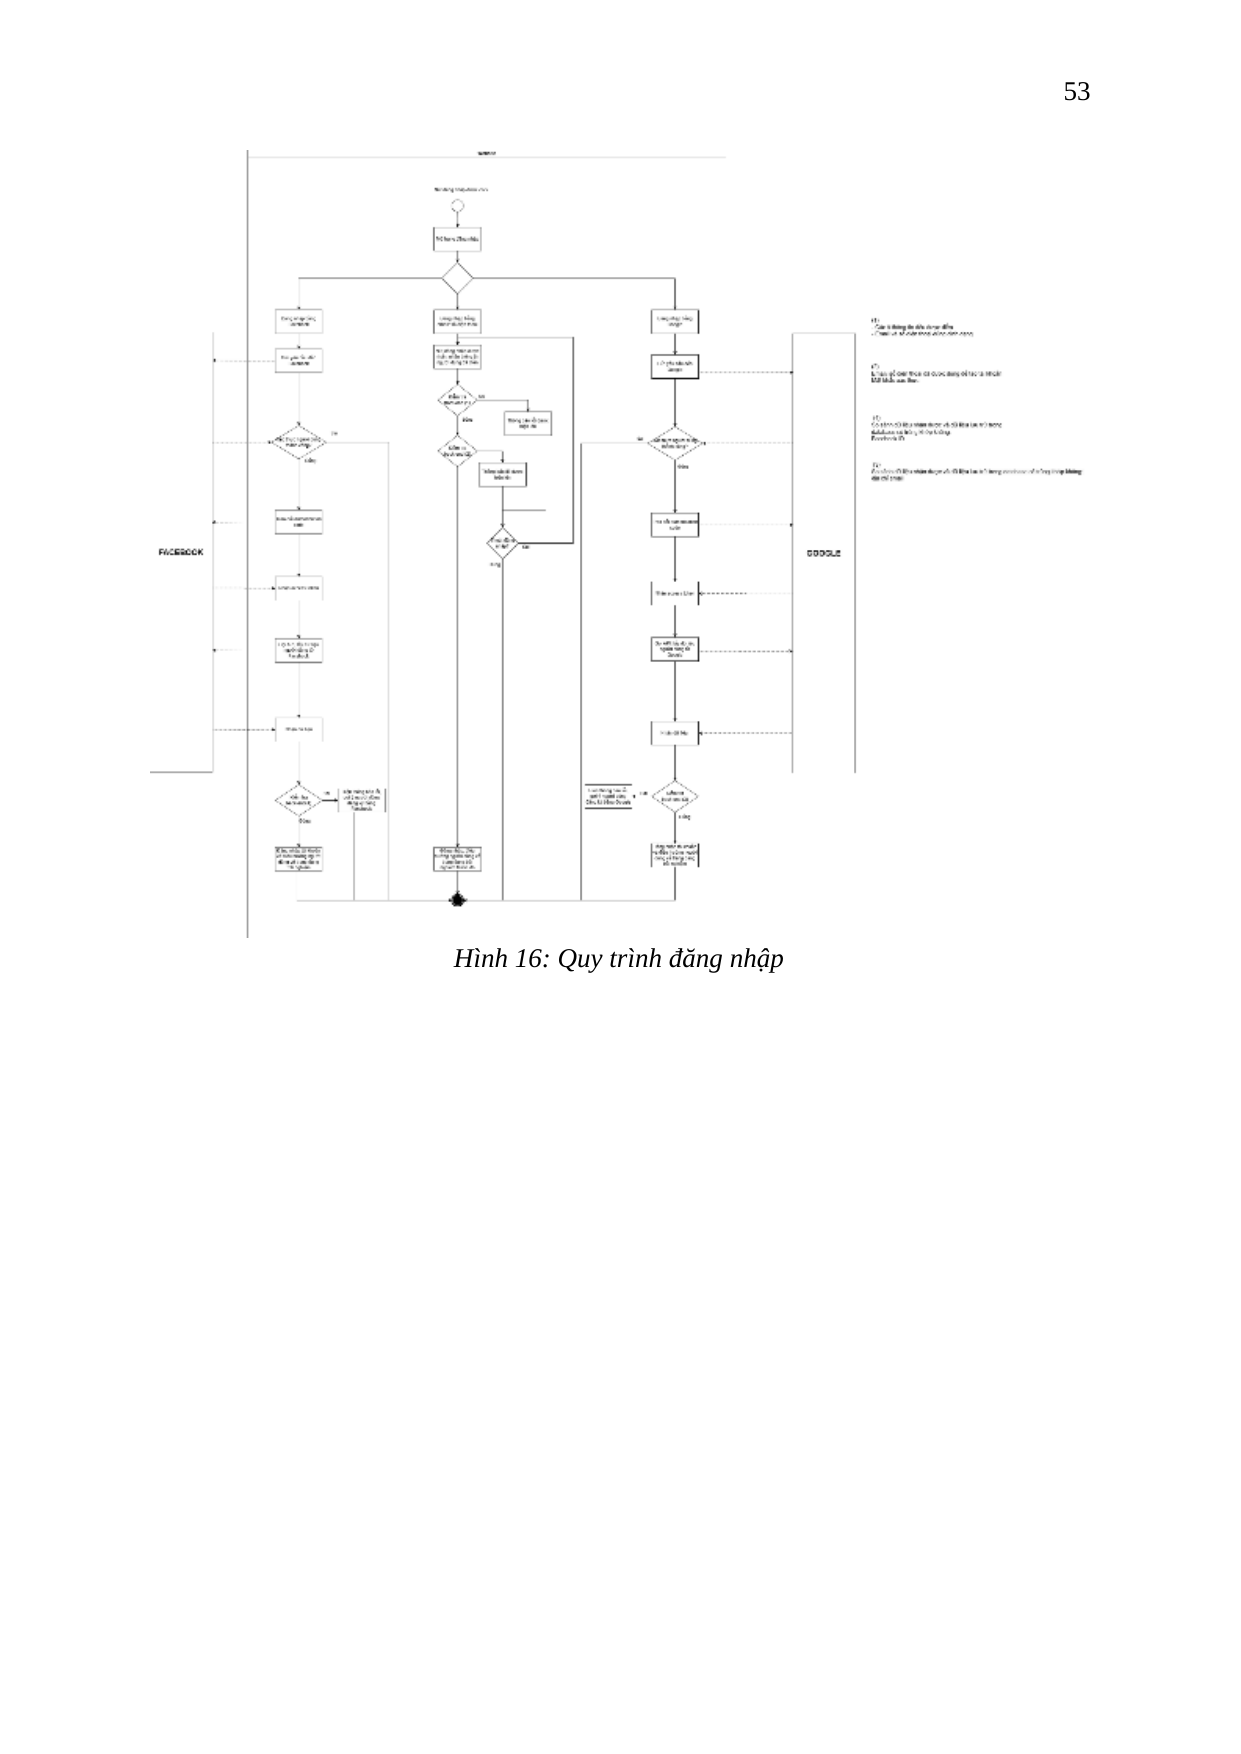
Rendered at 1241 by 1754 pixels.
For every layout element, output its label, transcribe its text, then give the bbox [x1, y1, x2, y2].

subtitle Hình 16: Quy trình đăng nhập [150, 938, 1090, 973]
picture [150, 150, 1091, 938]
